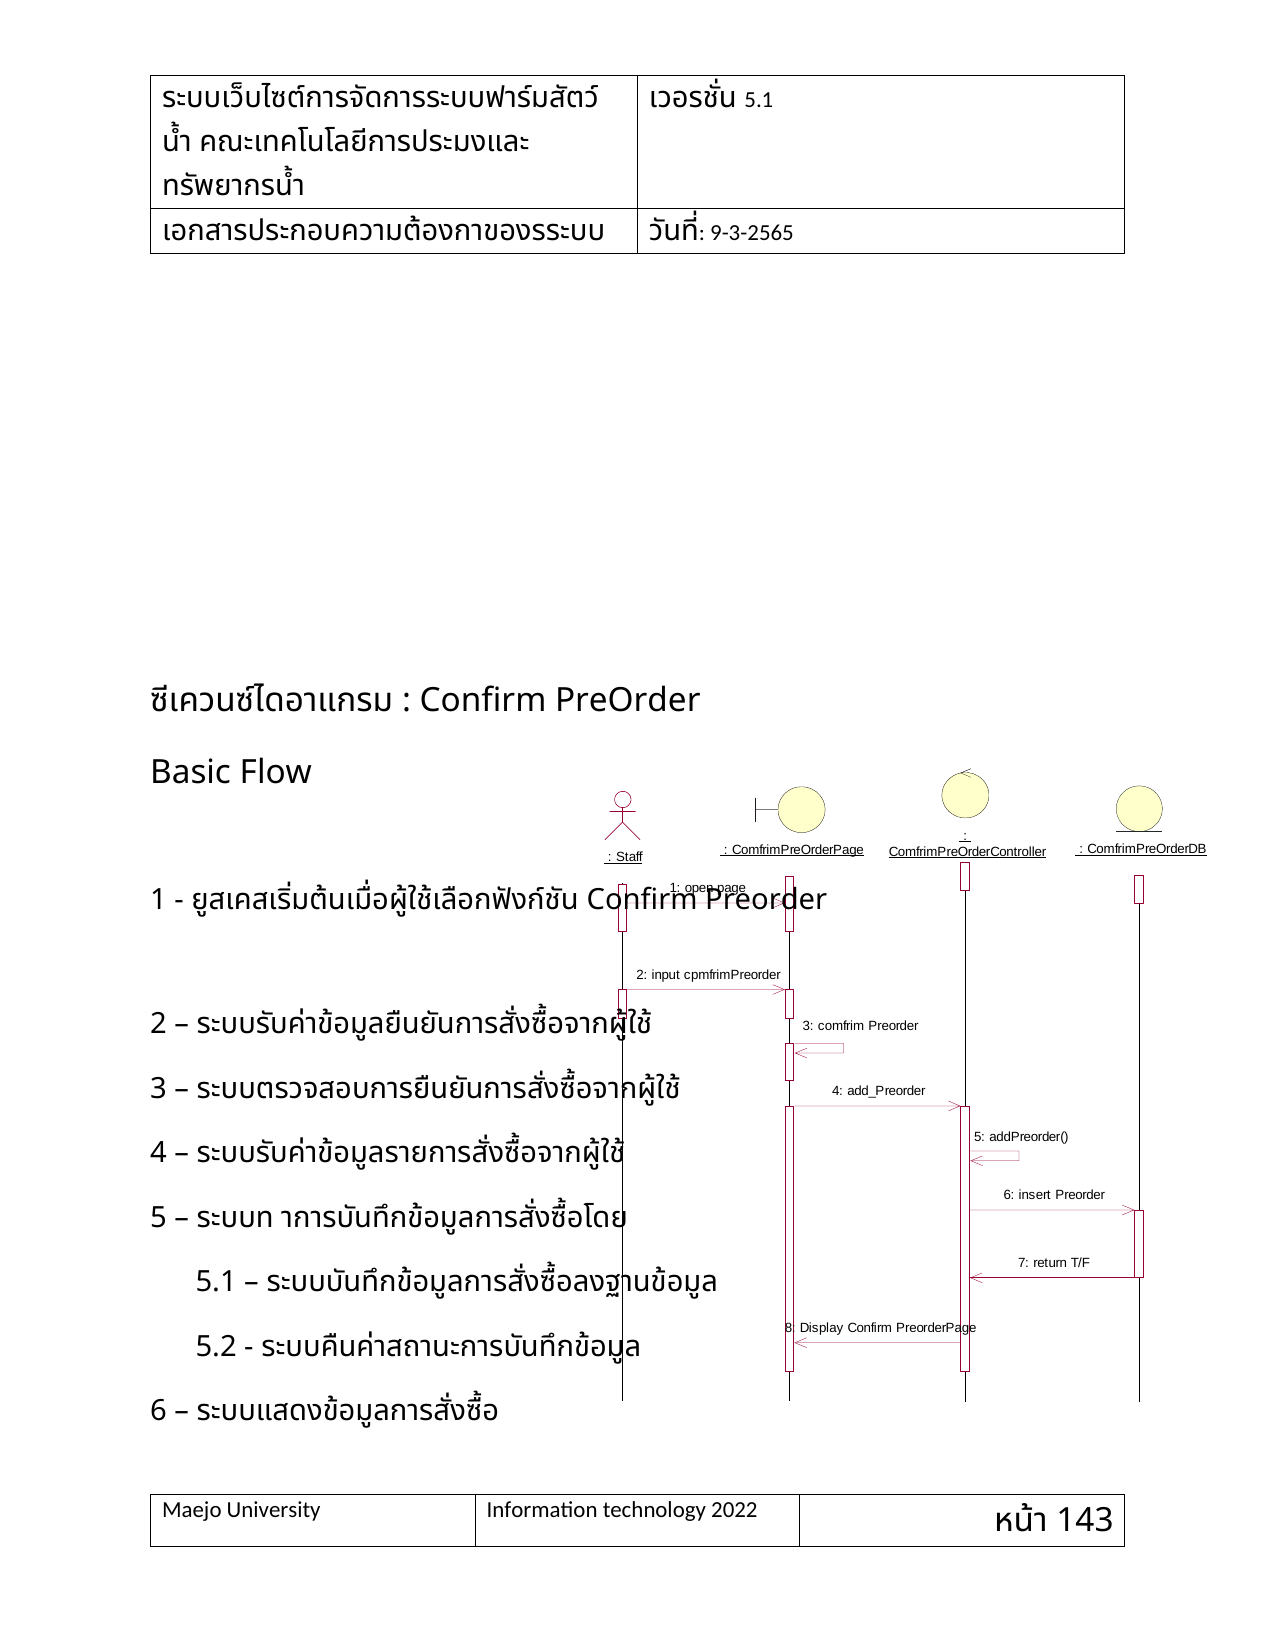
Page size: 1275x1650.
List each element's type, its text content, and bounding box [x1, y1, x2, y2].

text 4 – ระบบรับค่าข้อมูลรายการสั่งซื้อจากผู้ใช้ [150, 1132, 1125, 1176]
text 2 – ระบบรับค่าข้อมูลยืนยันการสั่งซื้อจากผู้ใช้ [150, 1003, 1125, 1047]
text 5.2 - ระบบคืนค่าสถานะการบันทึกข้อมูล [150, 1325, 1125, 1369]
text 3 – ระบบตรวจสอบการยืนยันการสั่งซื้อจากผู้ใช้ [150, 1067, 1125, 1111]
text 5.1 – ระบบบันทึกข้อมูลการสั่งซื้อลงฐานข้อมูล [150, 1261, 1125, 1305]
text ซีเควนซ์ไดอาแกรม : Confirm PreOrder [150, 676, 1125, 727]
text Basic Flow [150, 747, 1125, 793]
text 1 - ยูสเคสเริ่มต้นเมื่อผู้ใช้เลือกฟังก์ชัน Confirm Preorder [150, 879, 1125, 923]
text 5 – ระบบท าการบันทึกข้อมูลการสั่งซื้อโดย [150, 1196, 1125, 1240]
text 6 – ระบบแสดงข้อมูลการสั่งซื้อ [150, 1389, 1125, 1434]
